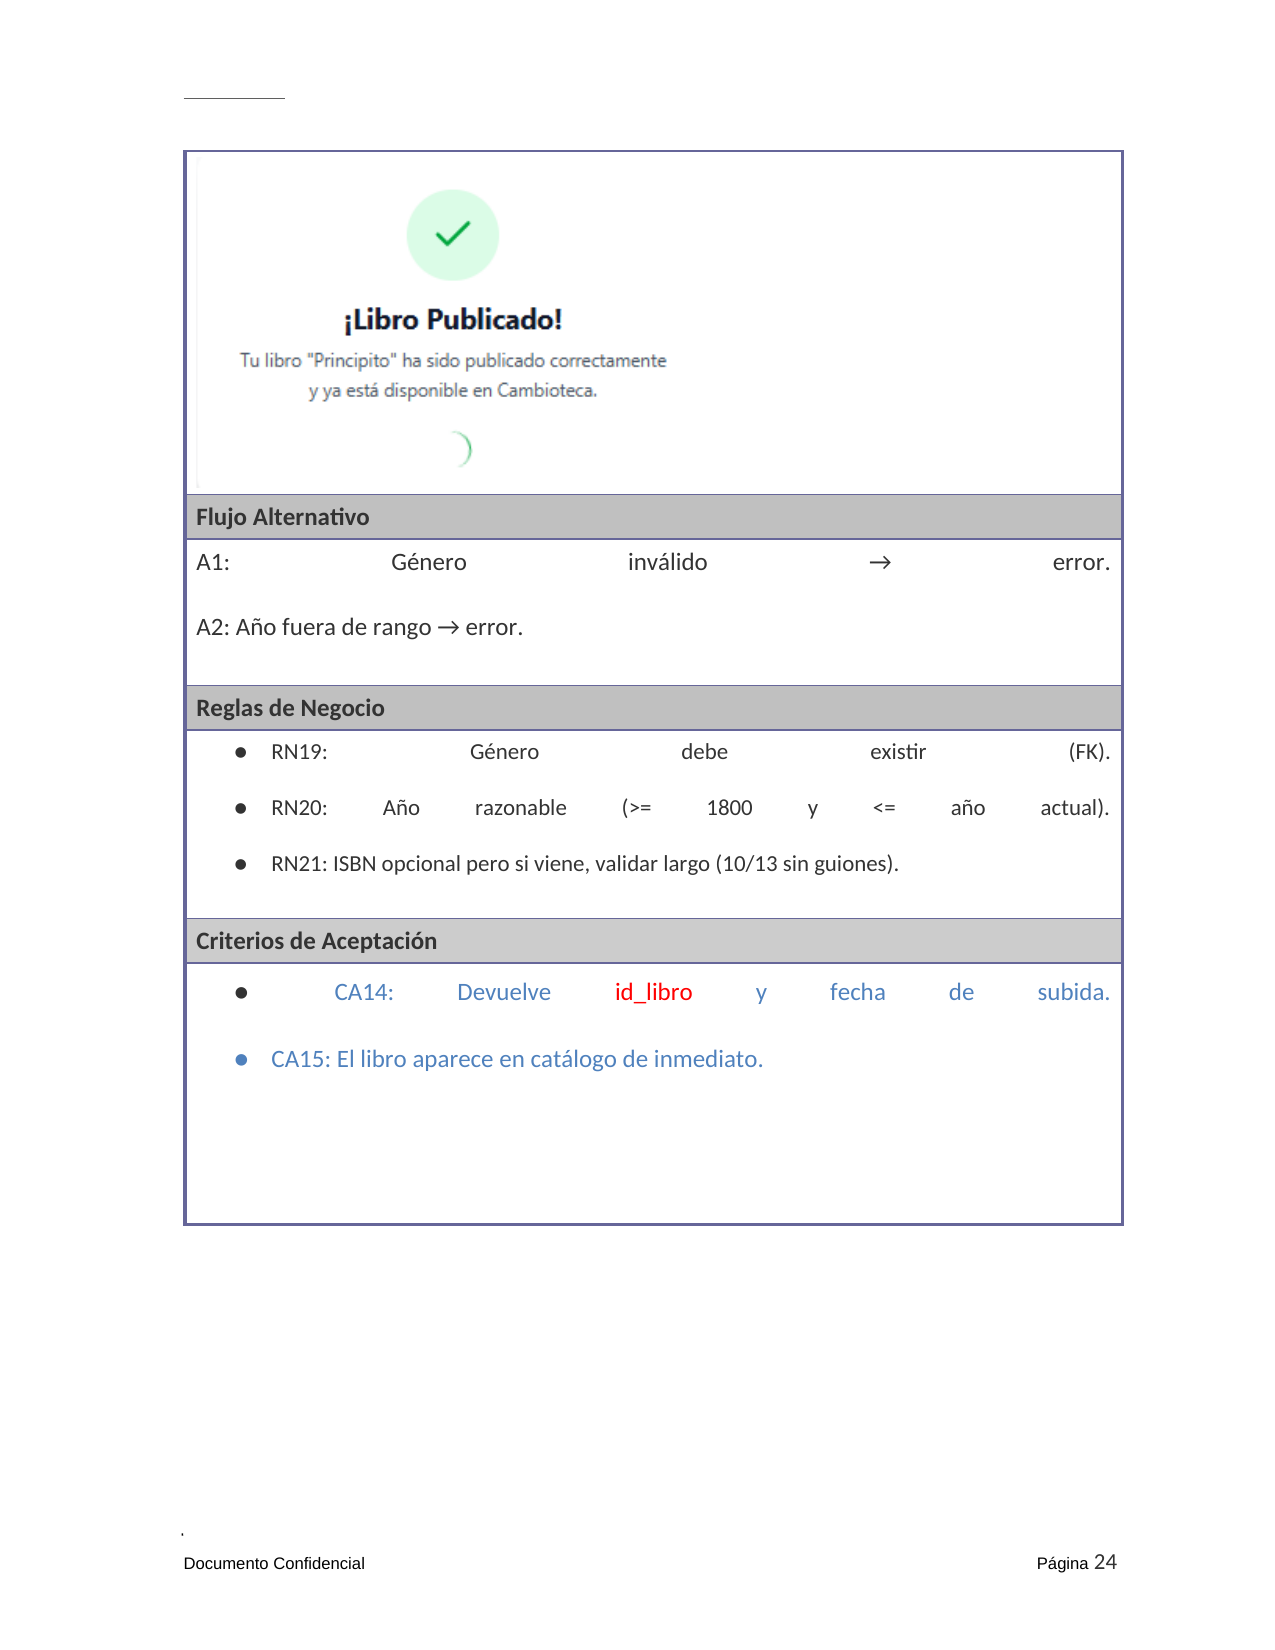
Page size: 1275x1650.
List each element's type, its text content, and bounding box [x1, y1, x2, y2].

table_cell CA14: Devuelve id_libro y fecha de subida. CA15: El libro aparece en catálogo de inmediato. [187, 964, 1121, 1223]
table_cell A1: Género inválido → error. A2: Año fuera de rango → error. [187, 540, 1121, 684]
table_cell Reglas de Negocio [187, 686, 1121, 729]
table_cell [187, 152, 1121, 494]
table_cell RN19: Género debe existir (FK). RN20: Año razonable (>= 1800 y <= año actual). RN21: ISBN opcional pero si viene, validar largo (10/13 sin guiones). [187, 731, 1121, 917]
table_cell Criterios de Aceptación [187, 919, 1121, 962]
table_cell Flujo Alternativo [187, 495, 1121, 538]
picture [196, 157, 698, 488]
